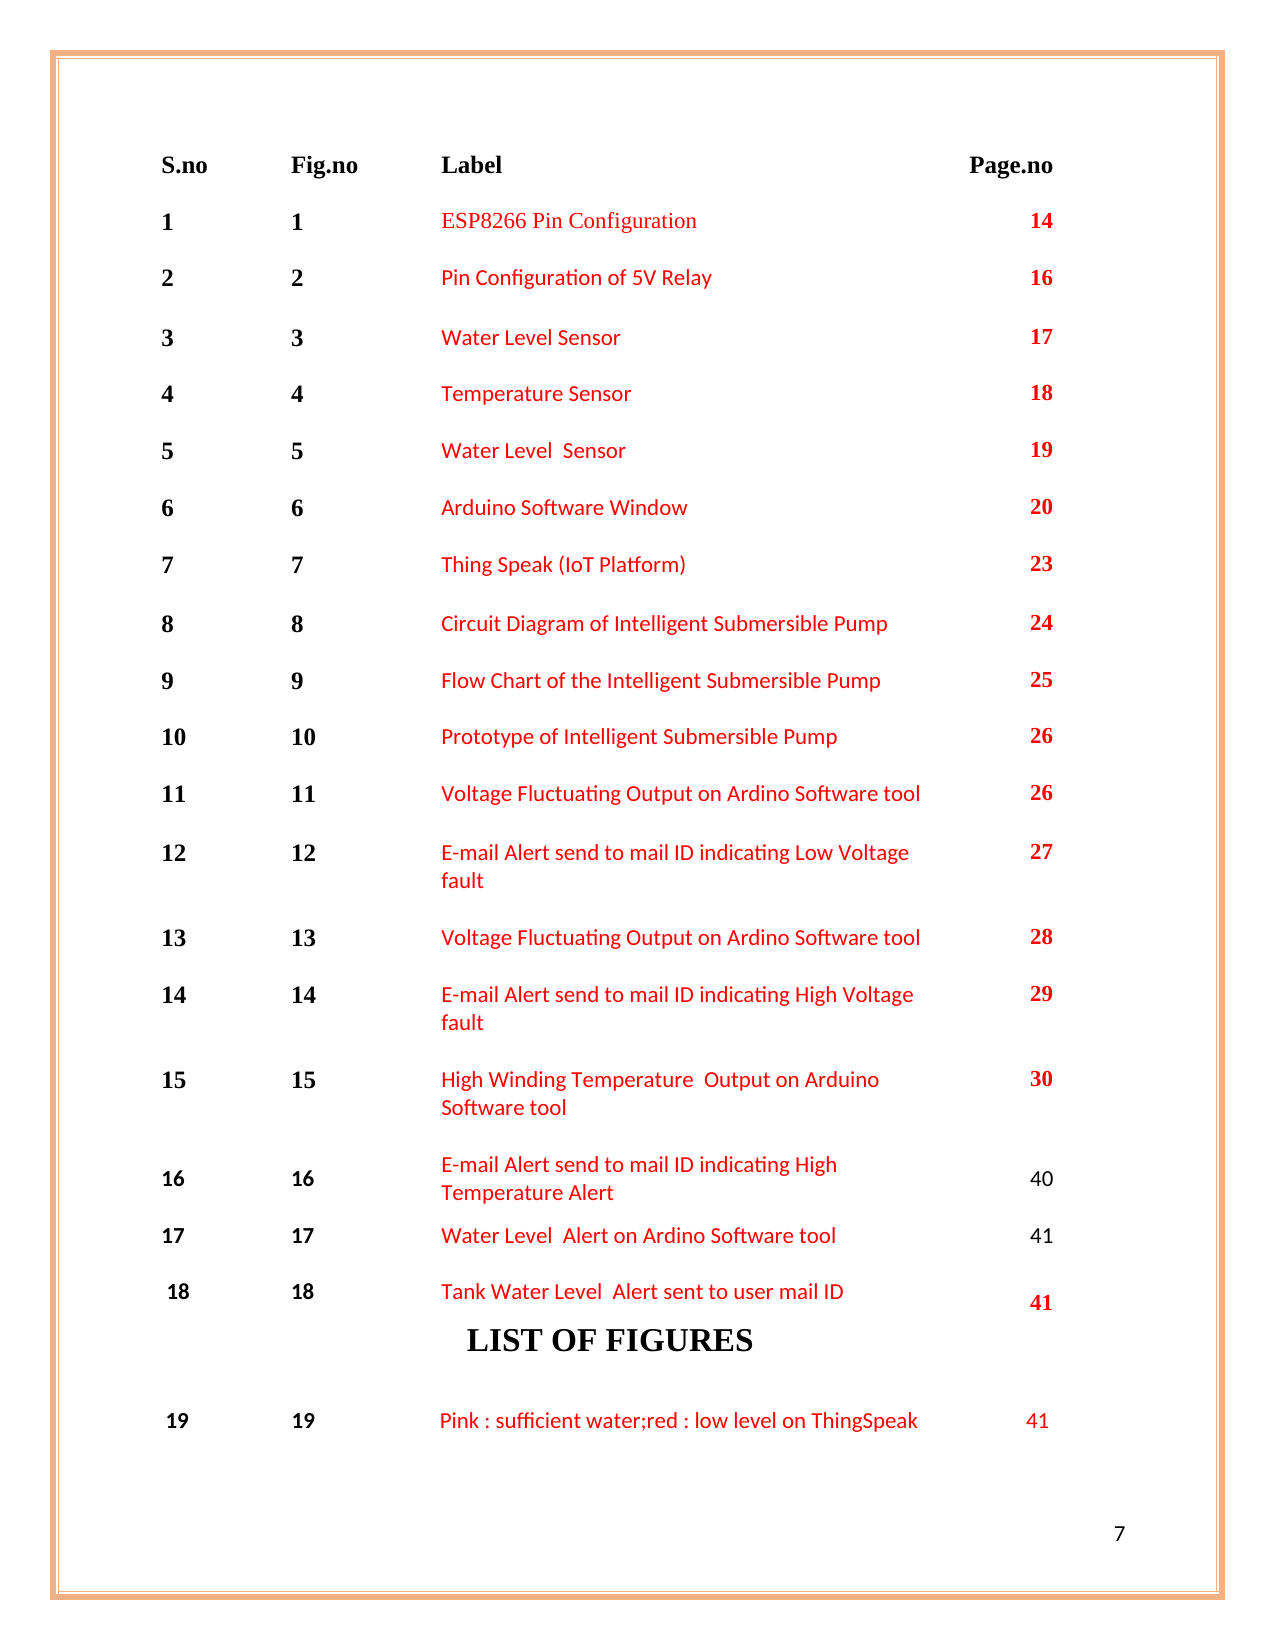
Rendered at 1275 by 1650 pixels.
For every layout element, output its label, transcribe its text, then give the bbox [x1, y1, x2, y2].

table_cell 16 [150, 1150, 279, 1206]
table_cell 14 [280, 980, 430, 1065]
table_cell High Winding Temperature Output on Arduino Software tool [430, 1065, 958, 1149]
table_cell Water Level Sensor [430, 323, 958, 379]
table_cell 41 [958, 1263, 1125, 1320]
table_cell 30 [958, 1065, 1125, 1149]
table_cell 4 [280, 380, 430, 436]
table_cell Flow Chart of the Intelligent Submersible Pump [430, 666, 958, 722]
list 19 19 Pink : sufficient water;red : low level on ThingSpeak 41 [150, 1406, 1064, 1434]
table_cell 14 [958, 207, 1125, 263]
table_cell Water Level Sensor [430, 436, 958, 493]
table_cell 17 [958, 323, 1125, 379]
table_cell 10 [280, 723, 430, 779]
table_cell Circuit Diagram of Intelligent Submersible Pump [430, 609, 958, 666]
table_cell 29 [958, 980, 1125, 1065]
table_cell 16 [280, 1150, 430, 1206]
table_cell 25 [958, 666, 1125, 722]
table_cell Arduino Software Window [430, 493, 958, 550]
table_cell 14 [150, 980, 279, 1065]
table_header Label [430, 150, 958, 207]
table_cell Thing Speak (IoT Platform) [430, 550, 958, 609]
table_cell Pin Configuration of 5V Relay [430, 264, 958, 323]
table_cell 27 [958, 839, 1125, 923]
table_cell 17 [280, 1206, 430, 1263]
table_cell 20 [958, 493, 1125, 550]
table_cell 41 [958, 1206, 1125, 1263]
table_cell 5 [150, 436, 279, 493]
table_cell 8 [150, 609, 279, 666]
table_cell 2 [280, 264, 430, 323]
table_cell Prototype of Intelligent Submersible Pump [430, 723, 958, 779]
table_cell 12 [150, 839, 279, 923]
table_cell 4 [150, 380, 279, 436]
table_cell E-mail Alert send to mail ID indicating Low Voltage fault [430, 839, 958, 923]
table_cell 15 [150, 1065, 279, 1149]
table_cell 6 [150, 493, 279, 550]
table_cell ESP8266 Pin Configuration [430, 207, 958, 263]
table_cell E-mail Alert send to mail ID indicating High Voltage fault [430, 980, 958, 1065]
table_cell 17 [150, 1206, 279, 1263]
table_cell 7 [150, 550, 279, 609]
table_cell 9 [280, 666, 430, 722]
table_cell 6 [280, 493, 430, 550]
table_cell 7 [280, 550, 430, 609]
table_cell 13 [150, 923, 279, 980]
table_cell 11 [150, 779, 279, 838]
table_header Fig.no [280, 150, 430, 207]
table_cell 26 [958, 779, 1125, 838]
table_cell 10 [150, 723, 279, 779]
table_cell Voltage Fluctuating Output on Ardino Software tool [430, 779, 958, 838]
table_cell 3 [150, 323, 279, 379]
table_cell 16 [958, 264, 1125, 323]
table_cell 13 [280, 923, 430, 980]
table_cell 8 [280, 609, 430, 666]
table_cell 23 [958, 550, 1125, 609]
table_cell 12 [280, 839, 430, 923]
table_cell 3 [280, 323, 430, 379]
table_cell 11 [280, 779, 430, 838]
table_cell 24 [958, 609, 1125, 666]
table_cell 19 [958, 436, 1125, 493]
table_cell 1 [150, 207, 279, 263]
table_cell 15 [280, 1065, 430, 1149]
table_cell Temperature Sensor [430, 380, 958, 436]
table_cell 2 [150, 264, 279, 323]
table_cell 18 [958, 380, 1125, 436]
table_cell 18 [280, 1263, 430, 1320]
table_cell 26 [958, 723, 1125, 779]
table_cell Tank Water Level Alert sent to user mail ID [430, 1263, 958, 1320]
table_cell E-mail Alert send to mail ID indicating High Temperature Alert [430, 1150, 958, 1206]
table_cell 28 [958, 923, 1125, 980]
table_header Page.no [958, 150, 1125, 207]
table_cell 40 [958, 1150, 1125, 1206]
table_cell Water Level Alert on Ardino Software tool [430, 1206, 958, 1263]
table_cell 5 [280, 436, 430, 493]
text LIST OF FIGURES [150, 1320, 1125, 1358]
table_cell 1 [280, 207, 430, 263]
table_cell 9 [150, 666, 279, 722]
table_cell Voltage Fluctuating Output on Ardino Software tool [430, 923, 958, 980]
table_header S.no [150, 150, 279, 207]
table_cell 18 [150, 1263, 279, 1320]
